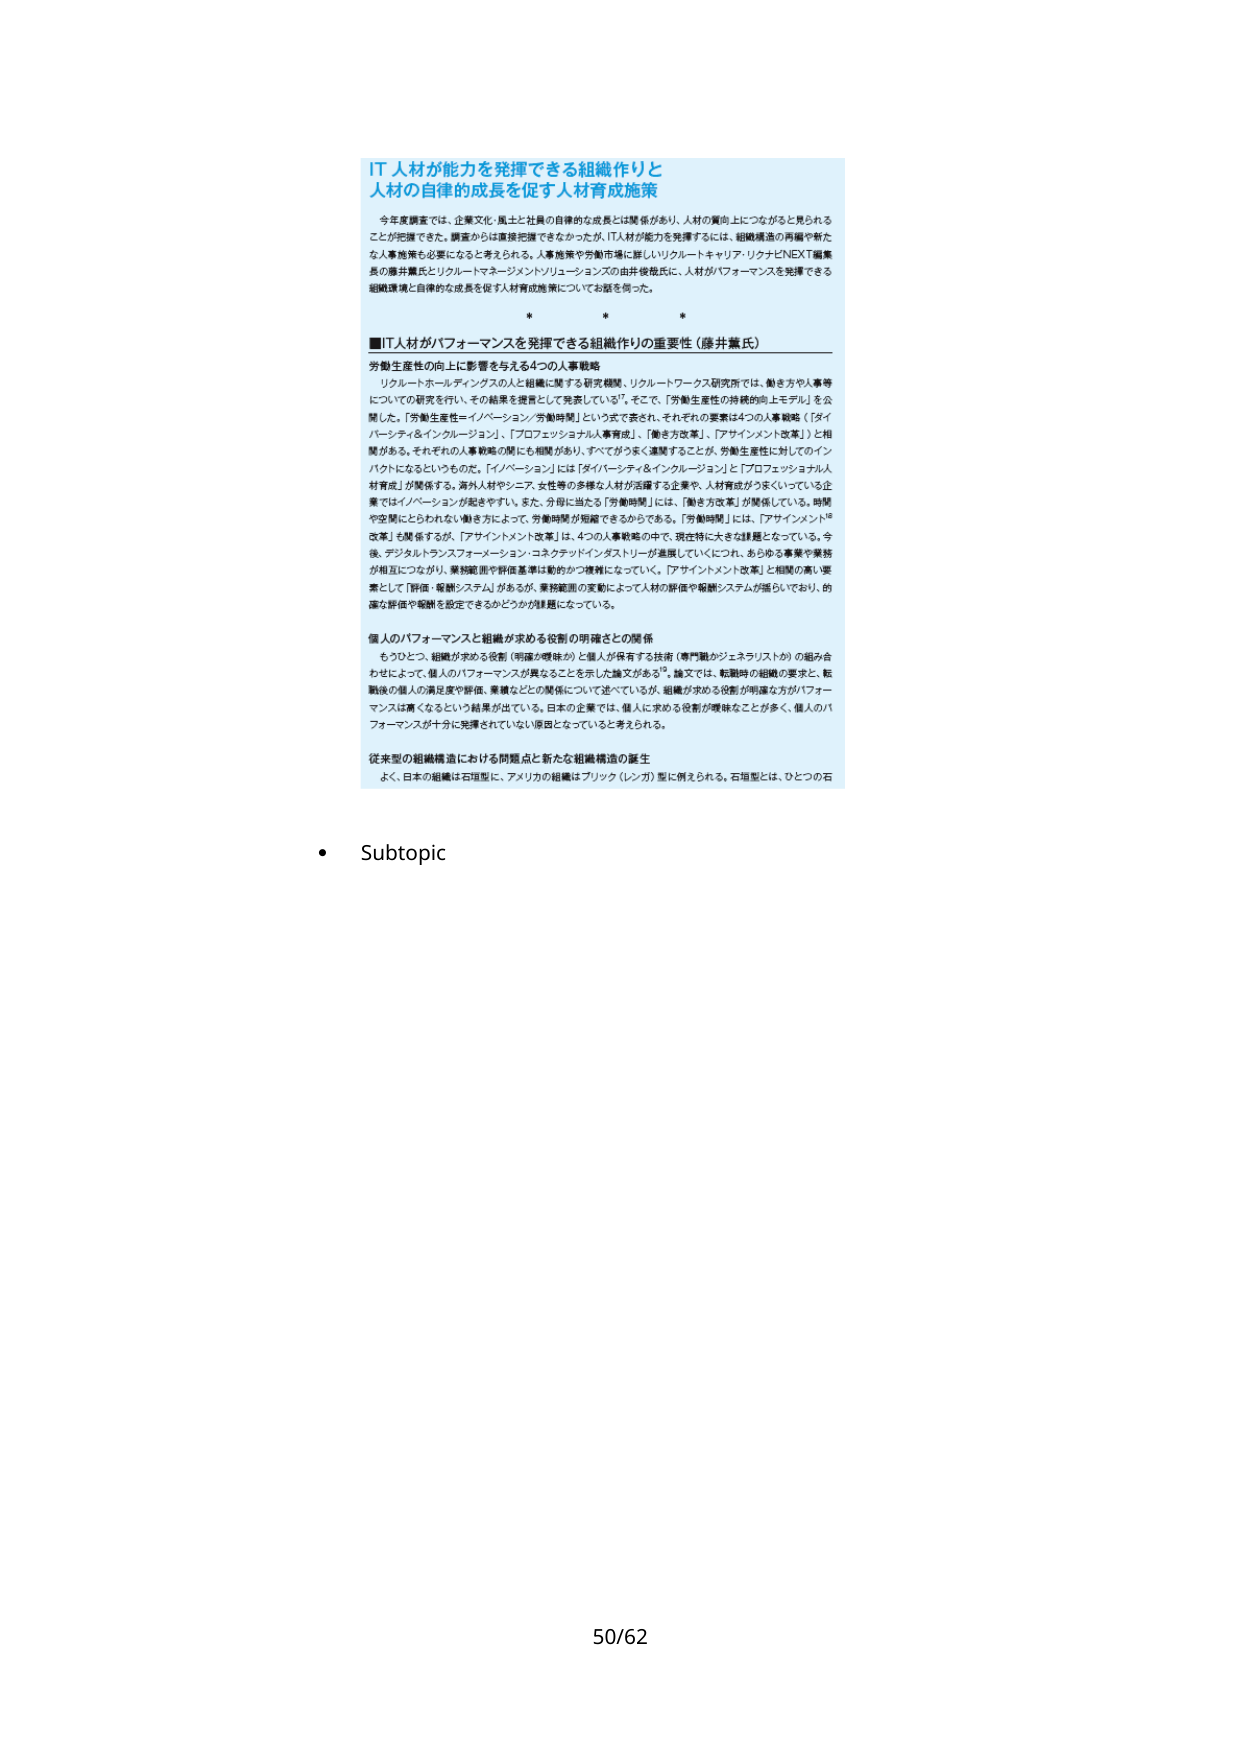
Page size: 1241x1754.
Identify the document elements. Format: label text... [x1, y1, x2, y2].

list Subtopic [319, 833, 1063, 871]
picture [360, 158, 845, 794]
